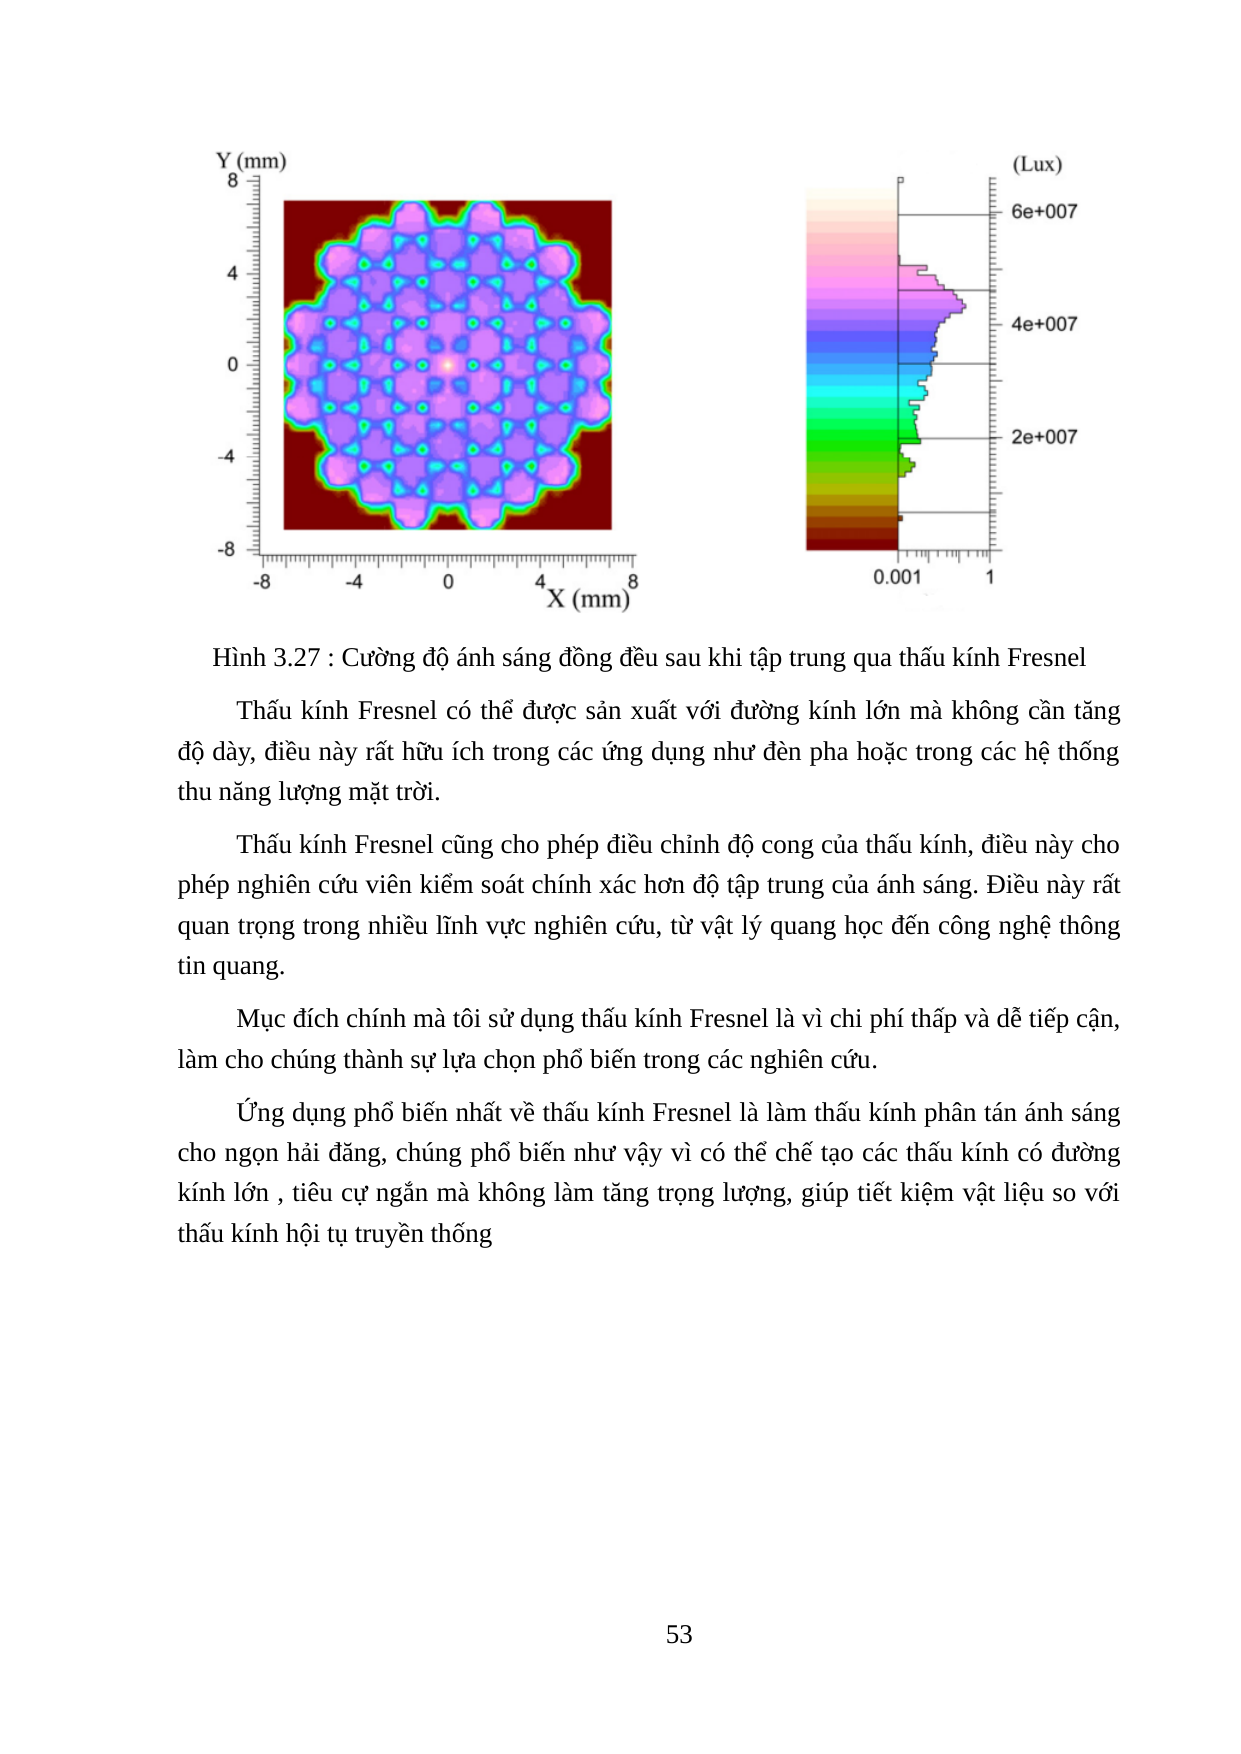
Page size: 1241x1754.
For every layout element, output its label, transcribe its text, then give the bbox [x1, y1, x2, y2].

text Ứng dụng phổ biến nhất về thấu kính Fresnel là làm thấu kính phân tán ánh sáng cho ngọn hải đăng, chúng phổ biến như vậy vì có thể chế tạo các thấu kính có đường kính lớn , tiêu cự ngắn mà không làm tăng trọng lượng, giúp tiết kiệm vật liệu so với thấu kính hội tụ truyền thống [177, 1096, 1122, 1248]
text Mục đích chính mà tôi sử dụng thấu kính Fresnel là vì chi phí thấp và dễ tiếp cận, làm cho chúng thành sự lựa chọn phổ biến trong các nghiên cứu. [177, 1002, 1122, 1074]
text Thấu kính Fresnel có thể được sản xuất với đường kính lớn mà không cần tăng độ dày, điều này rất hữu ích trong các ứng dụng như đèn pha hoặc trong các hệ thống thu năng lượng mặt trời. [177, 694, 1122, 806]
picture [205, 147, 1094, 620]
text Thấu kính Fresnel cũng cho phép điều chỉnh độ cong của thấu kính, điều này cho phép nghiên cứu viên kiểm soát chính xác hơn độ tập trung của ánh sáng. Điều này rất quan trọng trong nhiều lĩnh vực nghiên cứu, từ vật lý quang học đến công nghệ thông tin quang. [177, 828, 1122, 981]
